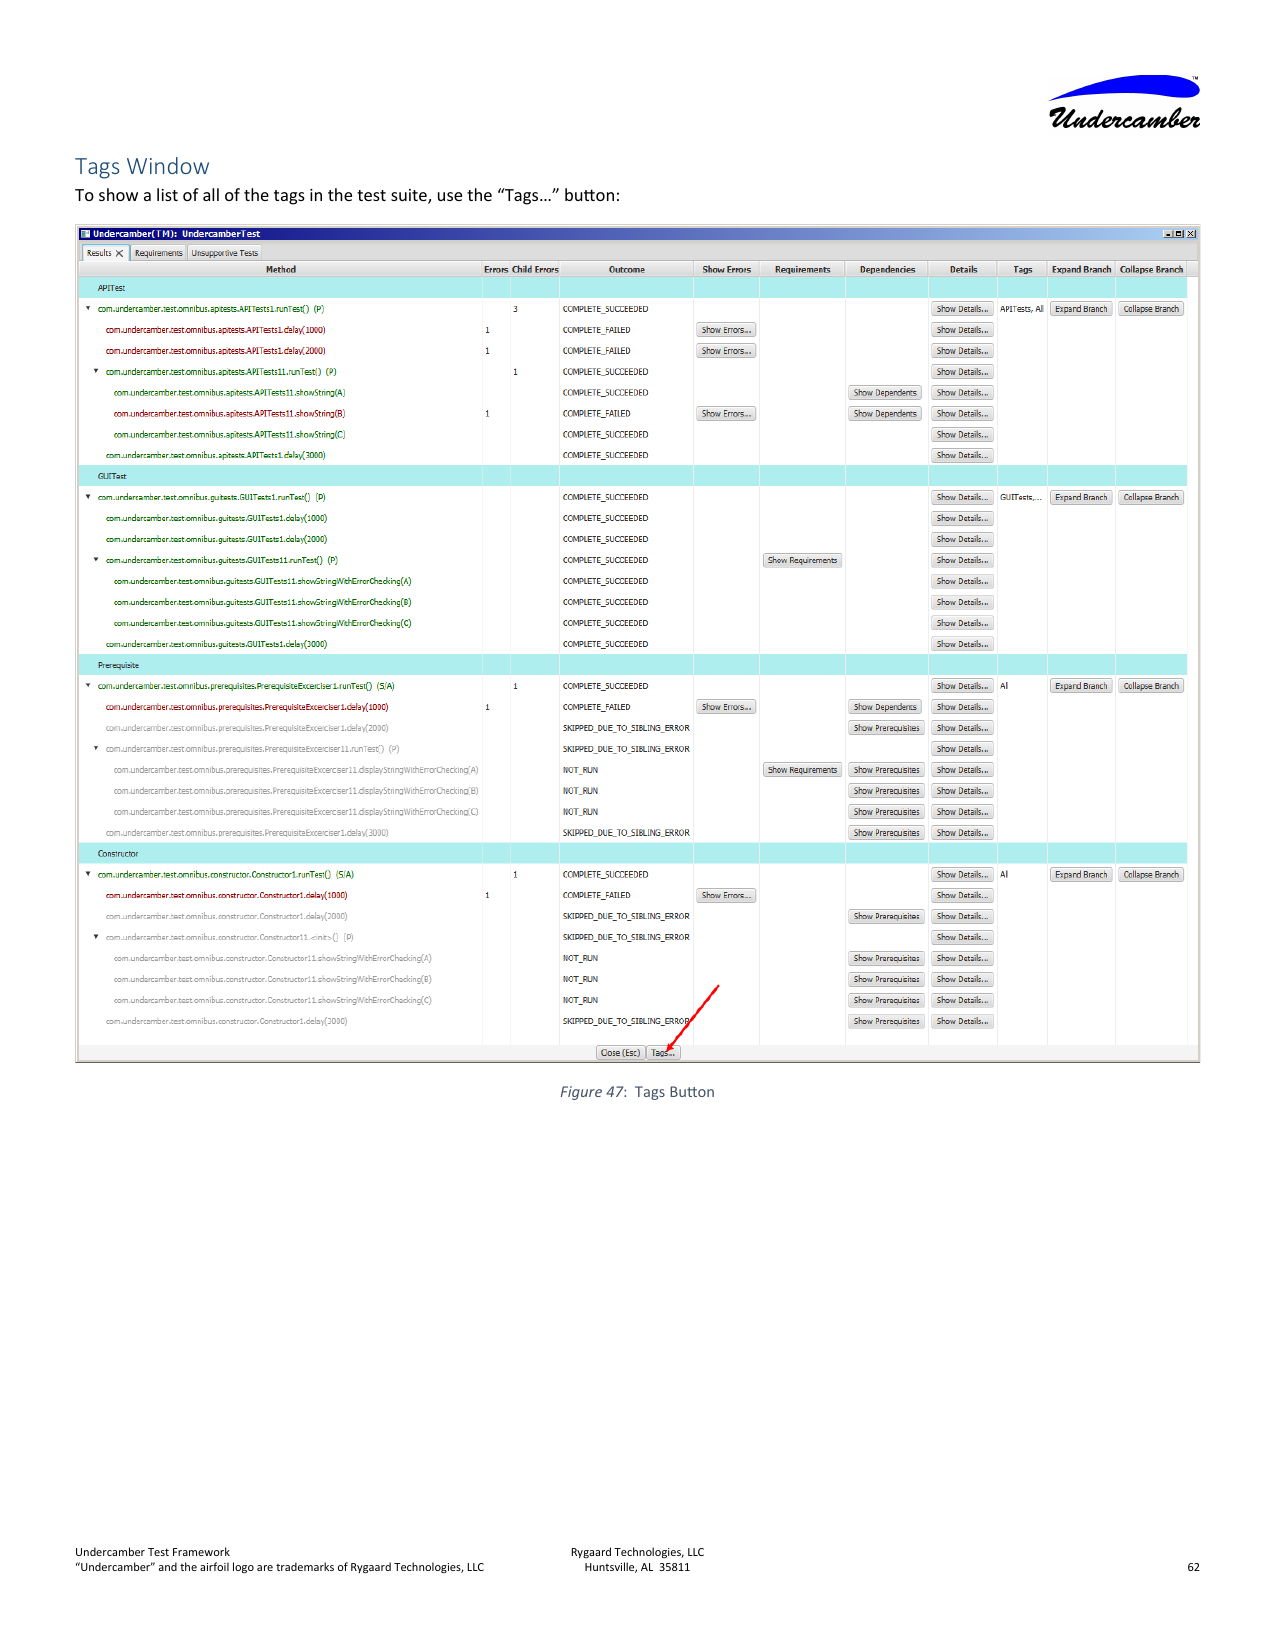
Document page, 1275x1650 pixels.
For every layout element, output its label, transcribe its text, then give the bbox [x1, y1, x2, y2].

picture [1048, 75, 1200, 137]
subtitle Tags Window [75, 150, 1200, 181]
text To show a list of all of the tags in the test suite, use the “Tags…” button: [75, 183, 1200, 206]
picture [75, 224, 1200, 1063]
text Figure 47: Tags Button [75, 1081, 1200, 1102]
